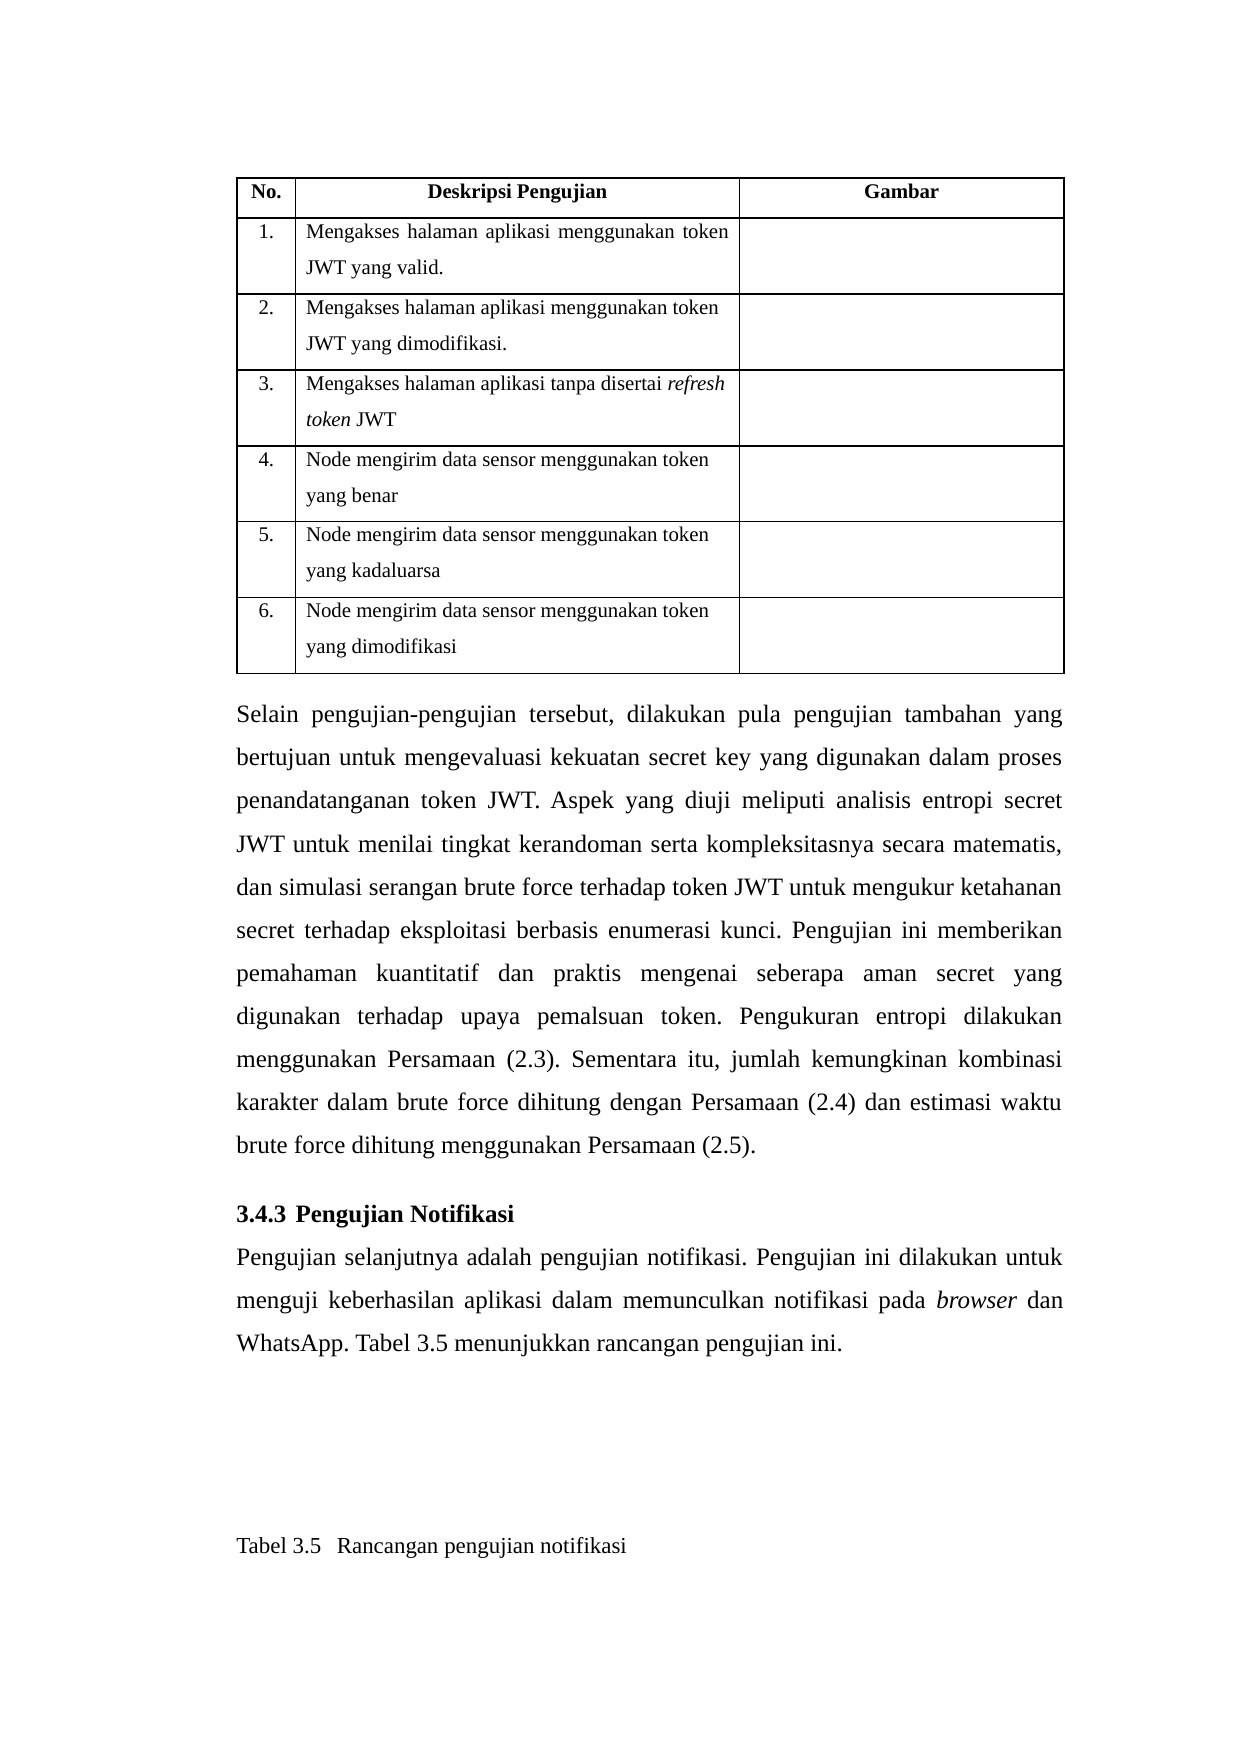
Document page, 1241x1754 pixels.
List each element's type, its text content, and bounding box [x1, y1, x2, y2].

table_cell Mengakses halaman aplikasi menggunakan token JWT yang dimodifikasi. [296, 295, 739, 369]
table_cell Mengakses halaman aplikasi menggunakan token JWT yang valid. [296, 219, 739, 293]
table_cell 2. [238, 295, 295, 369]
table_cell 5. [238, 522, 295, 597]
table_cell [740, 219, 1063, 293]
table_cell [740, 371, 1063, 445]
table_cell 1. [238, 219, 295, 293]
table_cell Node mengirim data sensor menggunakan token yang dimodifikasi [296, 598, 739, 673]
text Selain pengujian-pengujian tersebut, dilakukan pula pengujian tambahan yang bertujuan untuk mengevaluasi kekuatan secret key yang digunakan dalam proses penandatanganan token JWT. Aspek yang diuji meliputi analisis entropi secret JWT untuk menilai tingkat kerandoman serta kompleksitasnya secara matematis, dan simulasi serangan brute force terhadap token JWT untuk mengukur ketahanan secret terhadap eksploitasi berbasis enumerasi kunci. Pengujian ini memberikan pemahaman kuantitatif dan praktis mengenai seberapa aman secret yang digunakan terhadap upaya pemalsuan token. Pengukuran entropi dilakukan menggunakan Persamaan (2.3). Sementara itu, jumlah kemungkinan kombinasi karakter dalam brute force dihitung dengan Persamaan (2.4) dan estimasi waktu brute force dihitung menggunakan Persamaan (2.5). [236, 699, 1063, 1159]
text Pengujian selanjutnya adalah pengujian notifikasi. Pengujian ini dilakukan untuk menguji keberhasilan aplikasi dalam memunculkan notifikasi pada browser dan WhatsApp. Tabel 3.5 menunjukkan rancangan pengujian ini. [236, 1242, 1063, 1357]
text Pengujian Notifikasi [236, 1199, 1063, 1227]
table_cell [740, 295, 1063, 369]
table_cell Mengakses halaman aplikasi tanpa disertai refresh token JWT [296, 371, 739, 445]
table_cell [740, 522, 1063, 597]
table_header No. [238, 179, 295, 217]
table_header Gambar [740, 179, 1063, 217]
table_cell [740, 447, 1063, 521]
table_cell Node mengirim data sensor menggunakan token yang benar [296, 447, 739, 521]
table_cell 3. [238, 371, 295, 445]
text Rancangan pengujian notifikasi [236, 1532, 1063, 1559]
table_header Deskripsi Pengujian [296, 179, 739, 217]
table_cell 4. [238, 447, 295, 521]
table_cell [740, 598, 1063, 673]
table_cell 6. [238, 598, 295, 673]
table_cell Node mengirim data sensor menggunakan token yang kadaluarsa [296, 522, 739, 597]
